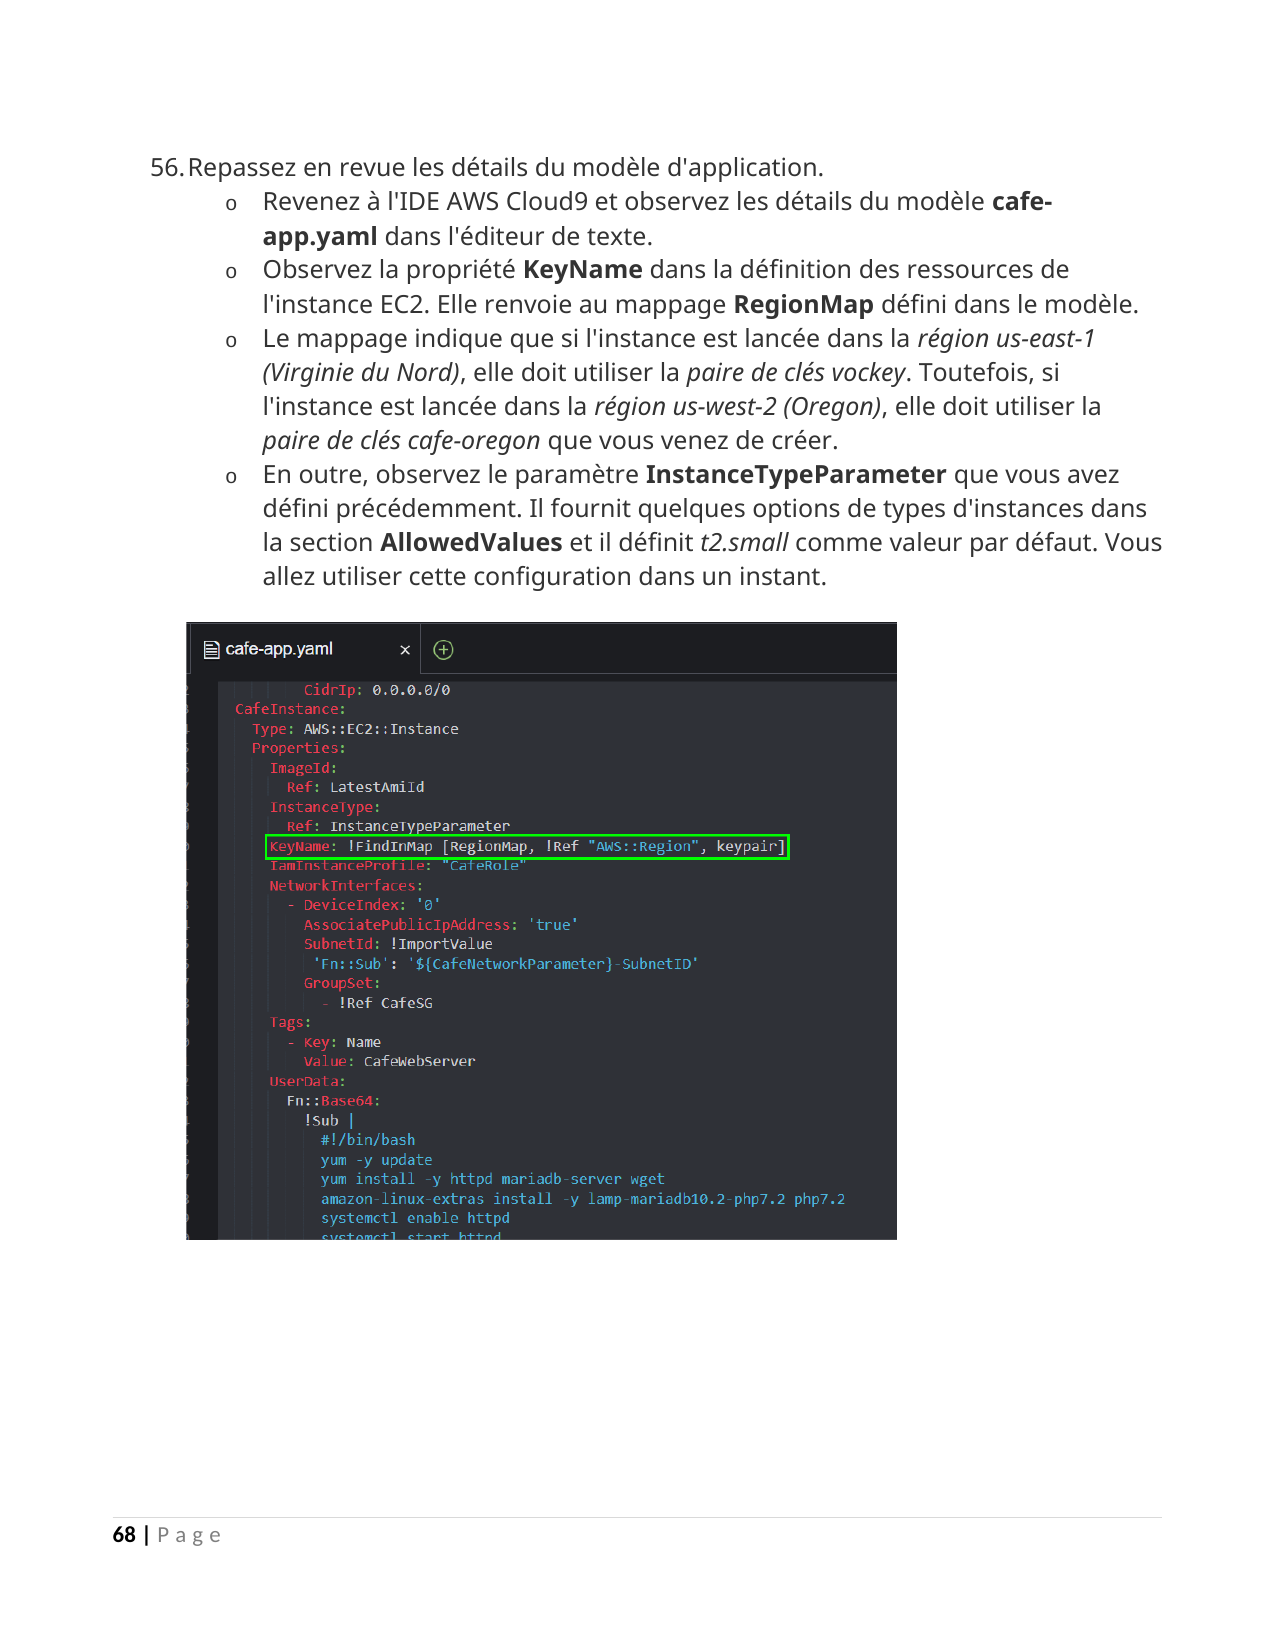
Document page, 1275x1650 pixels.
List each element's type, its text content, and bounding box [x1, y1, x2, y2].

list Observez la propriété KeyName dans la définition des ressources de l'instance EC2. Elle renvoie au mappage RegionMap défini dans le modèle. [225, 252, 1162, 320]
list Le mappage indique que si l'instance est lancée dans la région us-east-1 (Virginie du Nord), elle doit utiliser la paire de clés vockey. Toutefois, si l'instance est lancée dans la région us-west-2 (Oregon), elle doit utiliser la paire de clés cafe-oregon que vous venez de créer. [225, 320, 1162, 457]
list Revenez à l'IDE AWS Cloud9 et observez les détails du modèle cafe-app.yaml dans l'éditeur de texte. [225, 184, 1162, 252]
list Repassez en revue les détails du modèle d'application. [150, 150, 1162, 184]
list En outre, observez le paramètre InstanceTypeParameter que vous avez défini précédemment. Il fournit quelques options de types d'instances dans la section AllowedValues et il définit t2.small comme valeur par défaut. Vous allez utiliser cette configuration dans un instant. [225, 457, 1162, 593]
picture [186, 622, 897, 1240]
